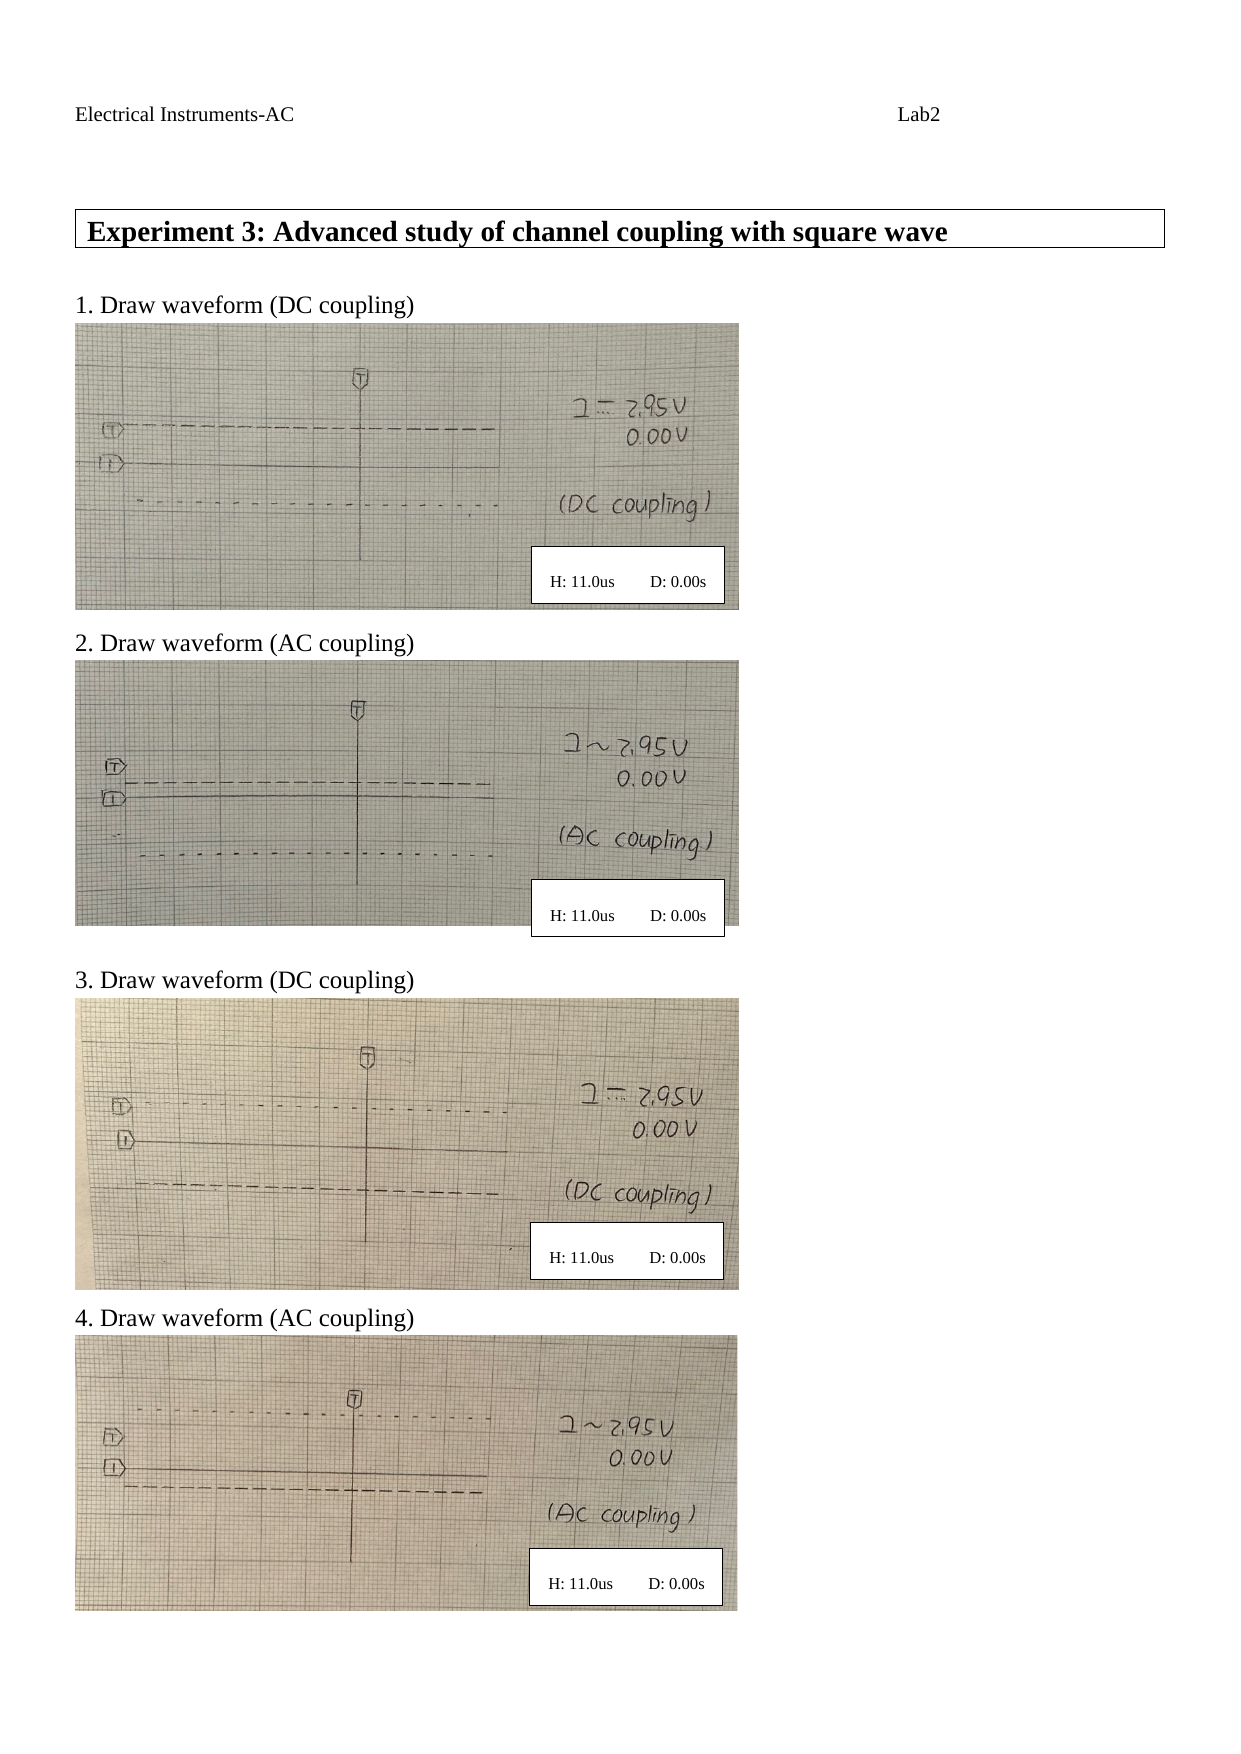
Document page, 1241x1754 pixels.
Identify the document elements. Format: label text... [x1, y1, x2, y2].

picture [75, 1335, 738, 1611]
text 1. Draw waveform (DC coupling) [75, 286, 1165, 323]
picture [75, 660, 739, 926]
text 4. Draw waveform (AC coupling) [75, 1298, 1165, 1336]
text 3. Draw waveform (DC coupling) [75, 961, 1165, 998]
picture [75, 998, 739, 1290]
table_header Experiment 3: Advanced study of channel coupling with square wave [76, 210, 1164, 247]
text 2. Draw waveform (AC coupling) [75, 623, 1165, 661]
picture [75, 323, 739, 610]
